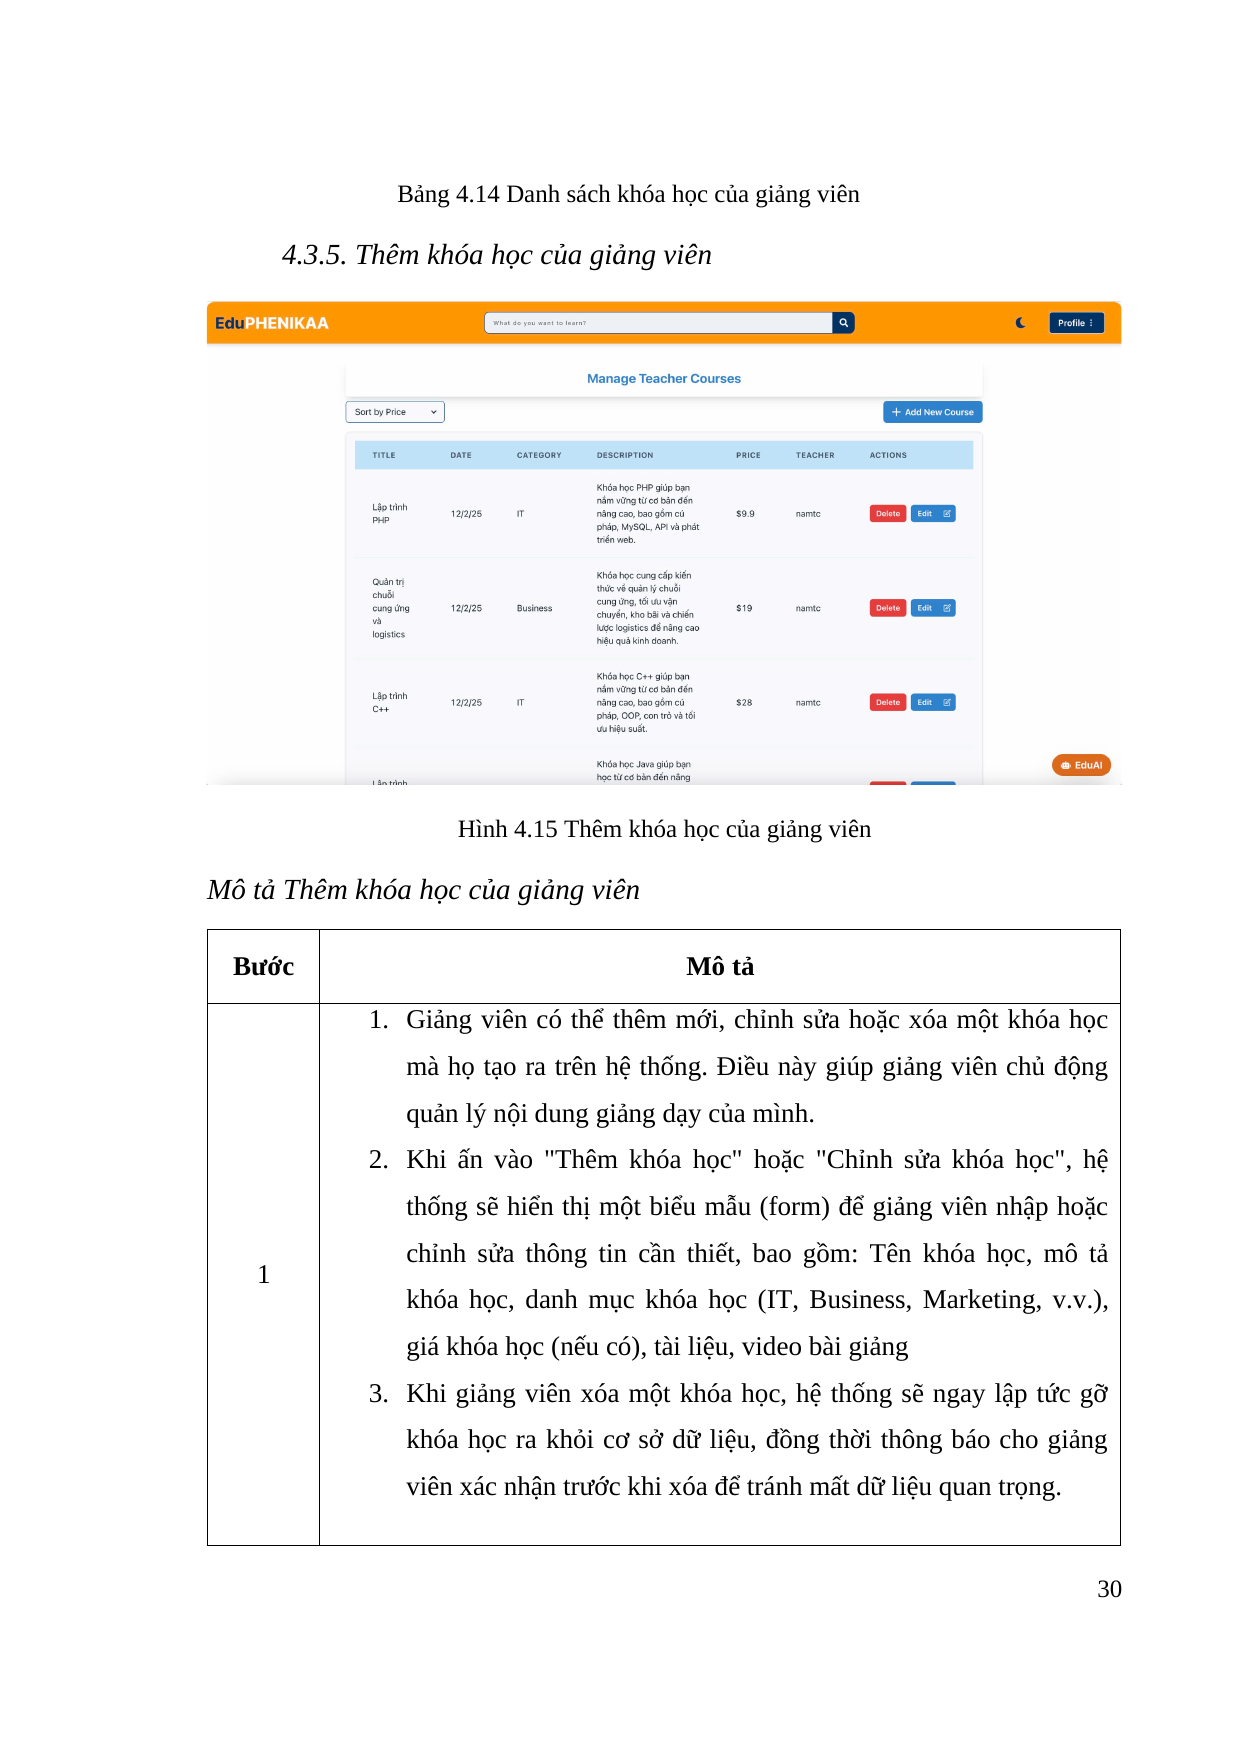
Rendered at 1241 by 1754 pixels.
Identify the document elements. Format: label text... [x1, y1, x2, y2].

table_cell 1 [208, 1004, 319, 1545]
table_header Bước [208, 930, 319, 1002]
table_header Mô tả [320, 930, 1120, 1002]
text Hình 4.15 Thêm khóa học của giảng viên [207, 814, 1122, 843]
picture [206, 301, 1122, 785]
table_cell Giảng viên có thể thêm mới, chỉnh sửa hoặc xóa một khóa học mà họ tạo ra trên hệ thống. Điều này giúp giảng viên chủ động quản lý nội dung giảng dạy của mình. Khi ấn vào "Thêm khóa học" hoặc "Chỉnh sửa khóa học", hệ thống sẽ hiển thị một biểu mẫu (form) để giảng viên nhập hoặc chỉnh sửa thông tin cần thiết, bao gồm: Tên khóa học, mô tả khóa học, danh mục khóa học (IT, Business, Marketing, v.v.), giá khóa học (nếu có), tài liệu, video bài giảng Khi giảng viên xóa một khóa học, hệ thống sẽ ngay lập tức gỡ khóa học ra khỏi cơ sở dữ liệu, đồng thời thông báo cho giảng viên xác nhận trước khi xóa để tránh mất dữ liệu quan trọng. [320, 1004, 1120, 1545]
subtitle 4.3.5. Thêm khóa học của giảng viên [207, 237, 1122, 271]
text Mô tả Thêm khóa học của giảng viên [207, 872, 1122, 906]
text Bảng 4.14 Danh sách khóa học của giảng viên [89, 179, 1168, 208]
